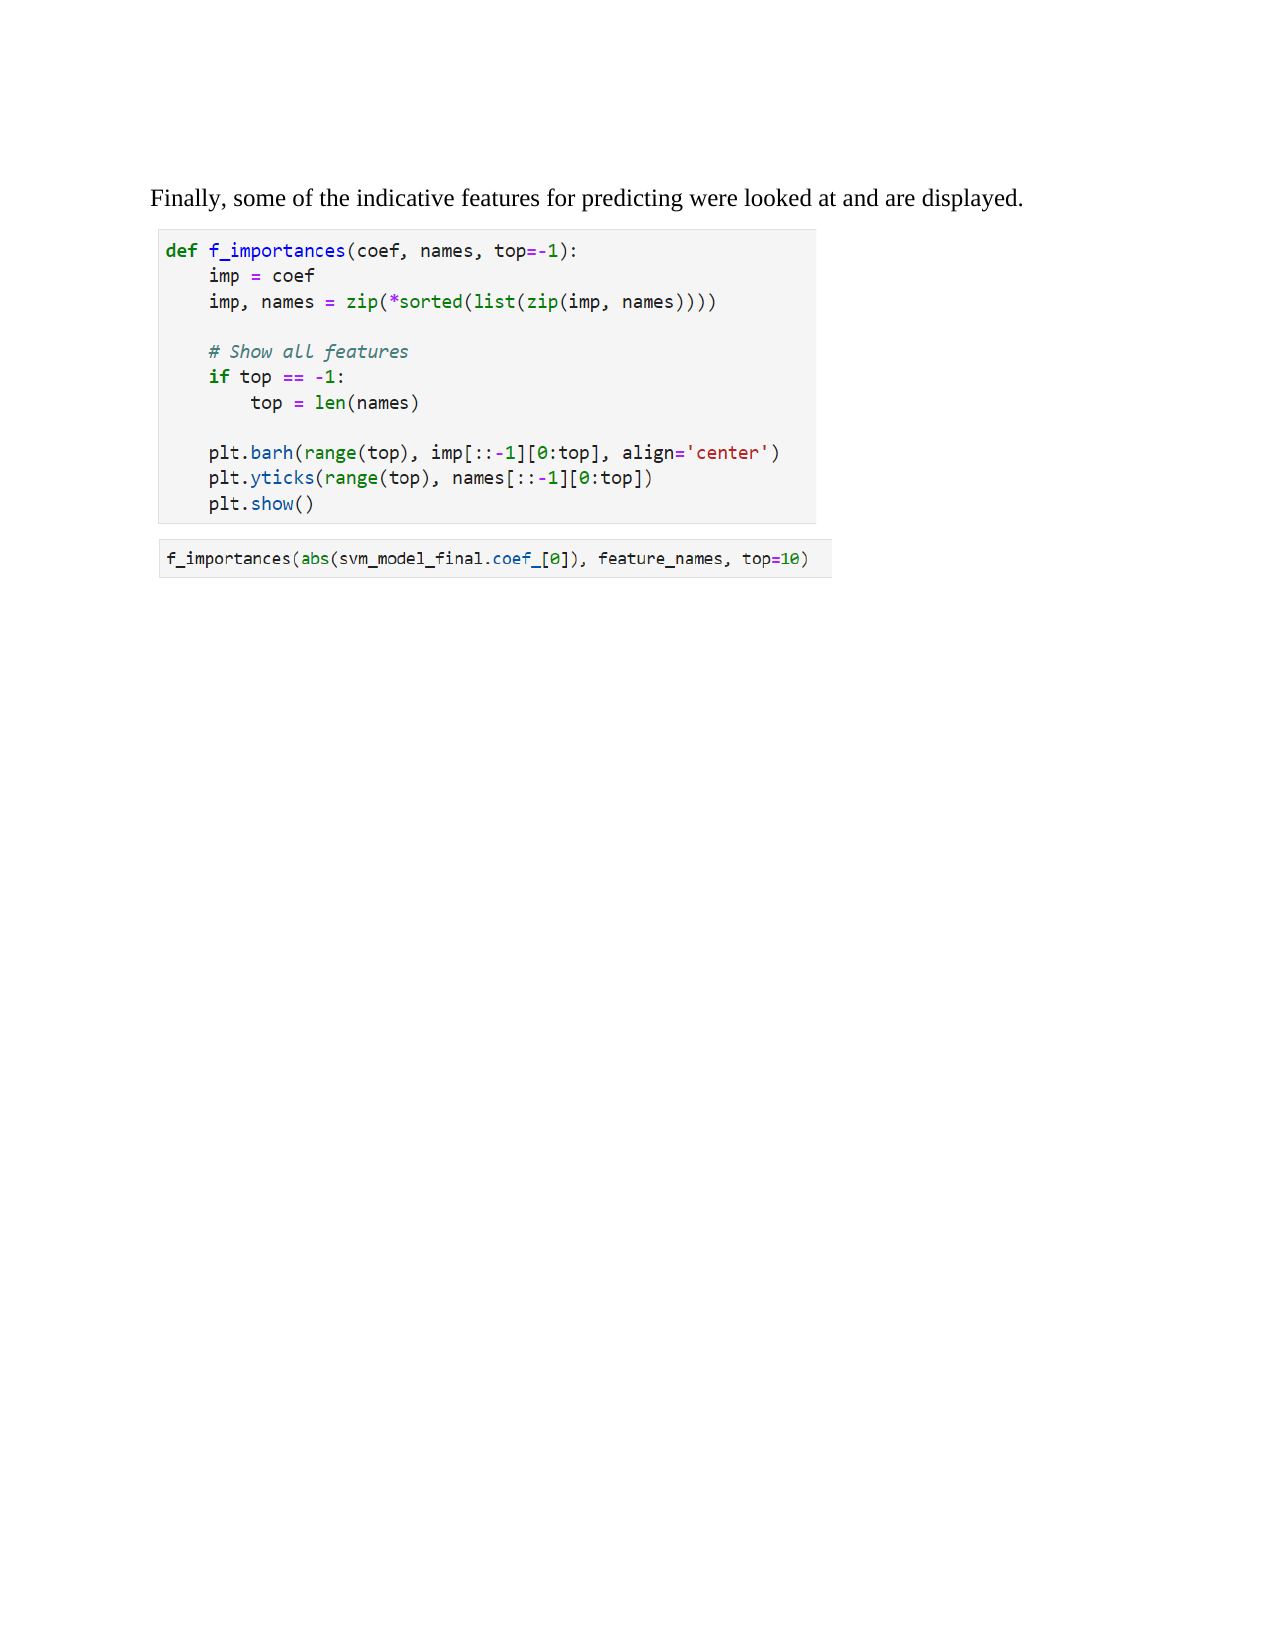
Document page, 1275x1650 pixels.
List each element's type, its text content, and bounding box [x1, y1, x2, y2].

text Finally, some of the indicative features for predicting were looked at and are displayed. [150, 183, 1125, 212]
picture [150, 536, 832, 591]
picture [150, 216, 817, 533]
